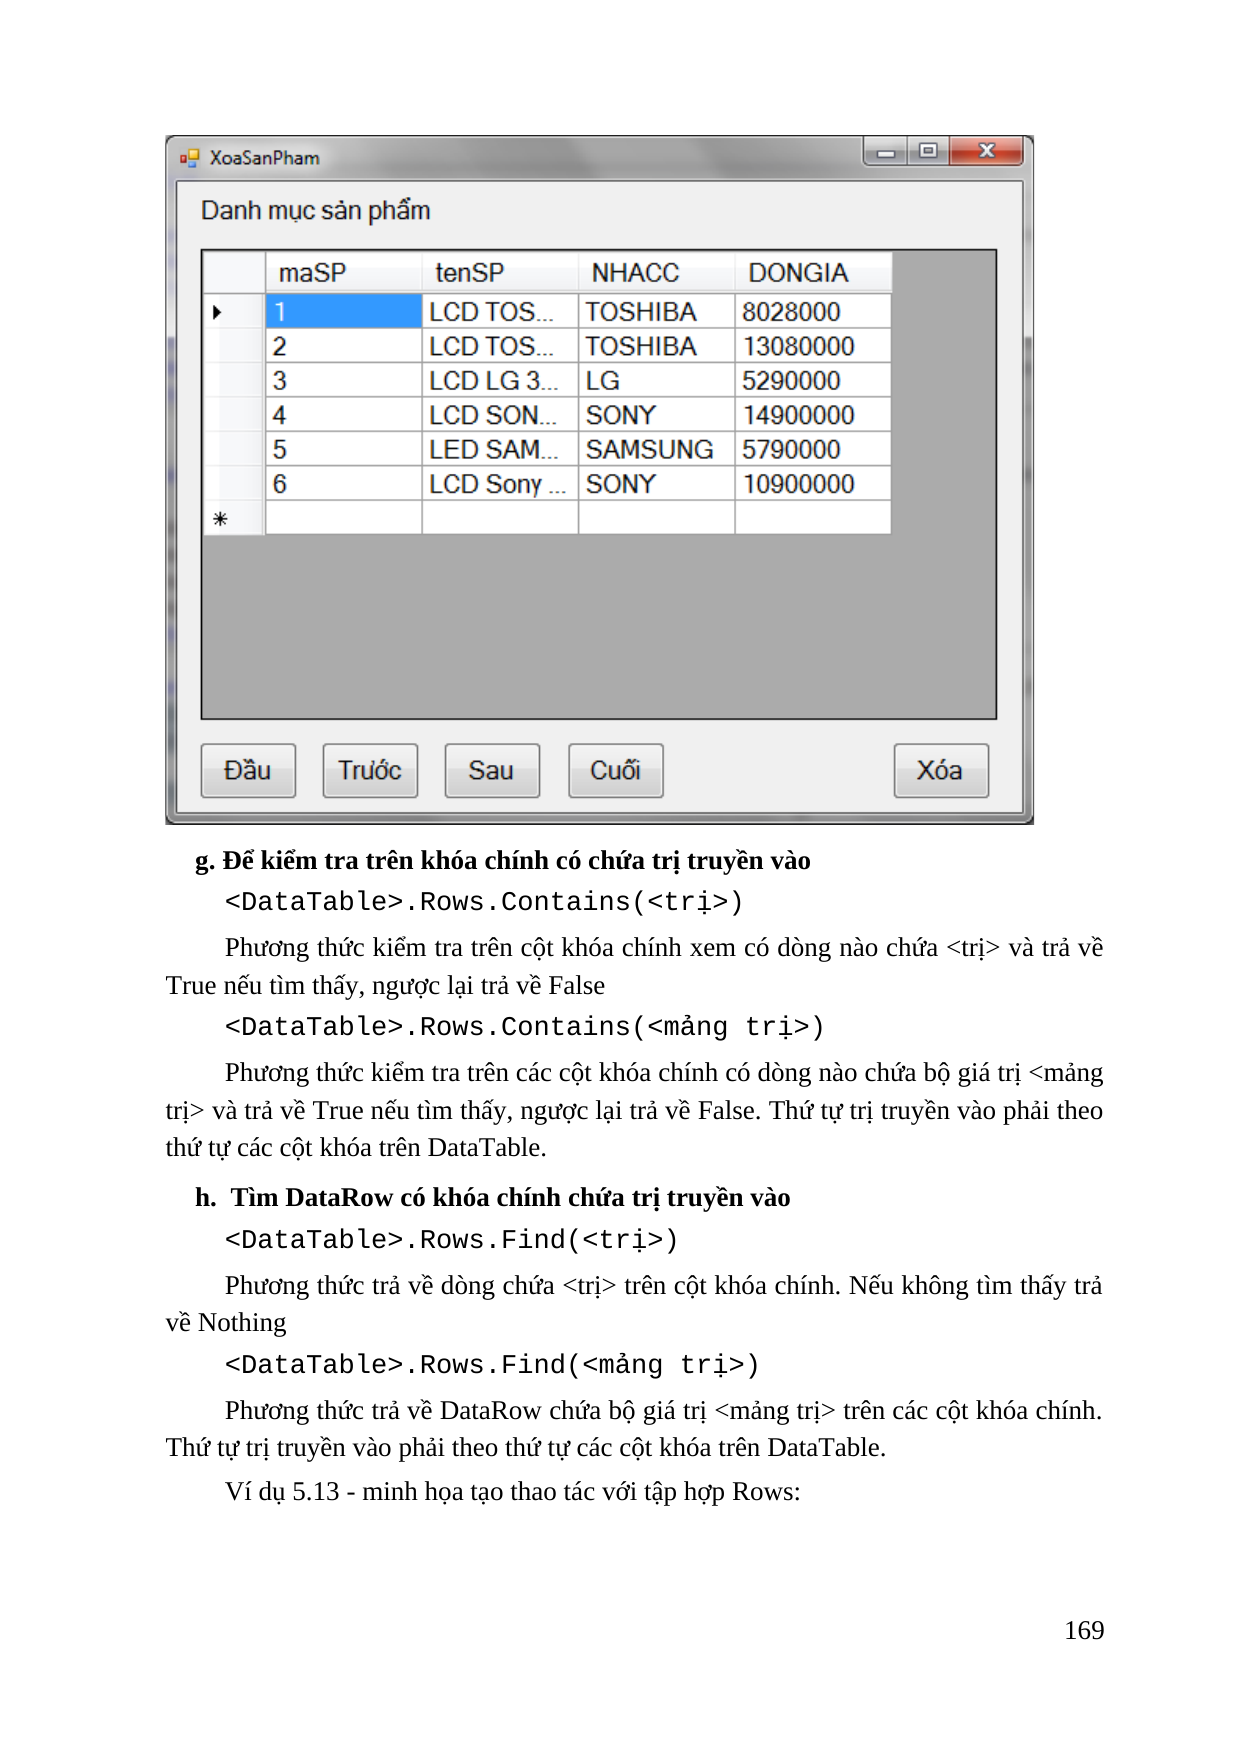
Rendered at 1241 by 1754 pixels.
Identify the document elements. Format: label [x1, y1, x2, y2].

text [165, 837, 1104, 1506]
picture [165, 135, 1035, 825]
